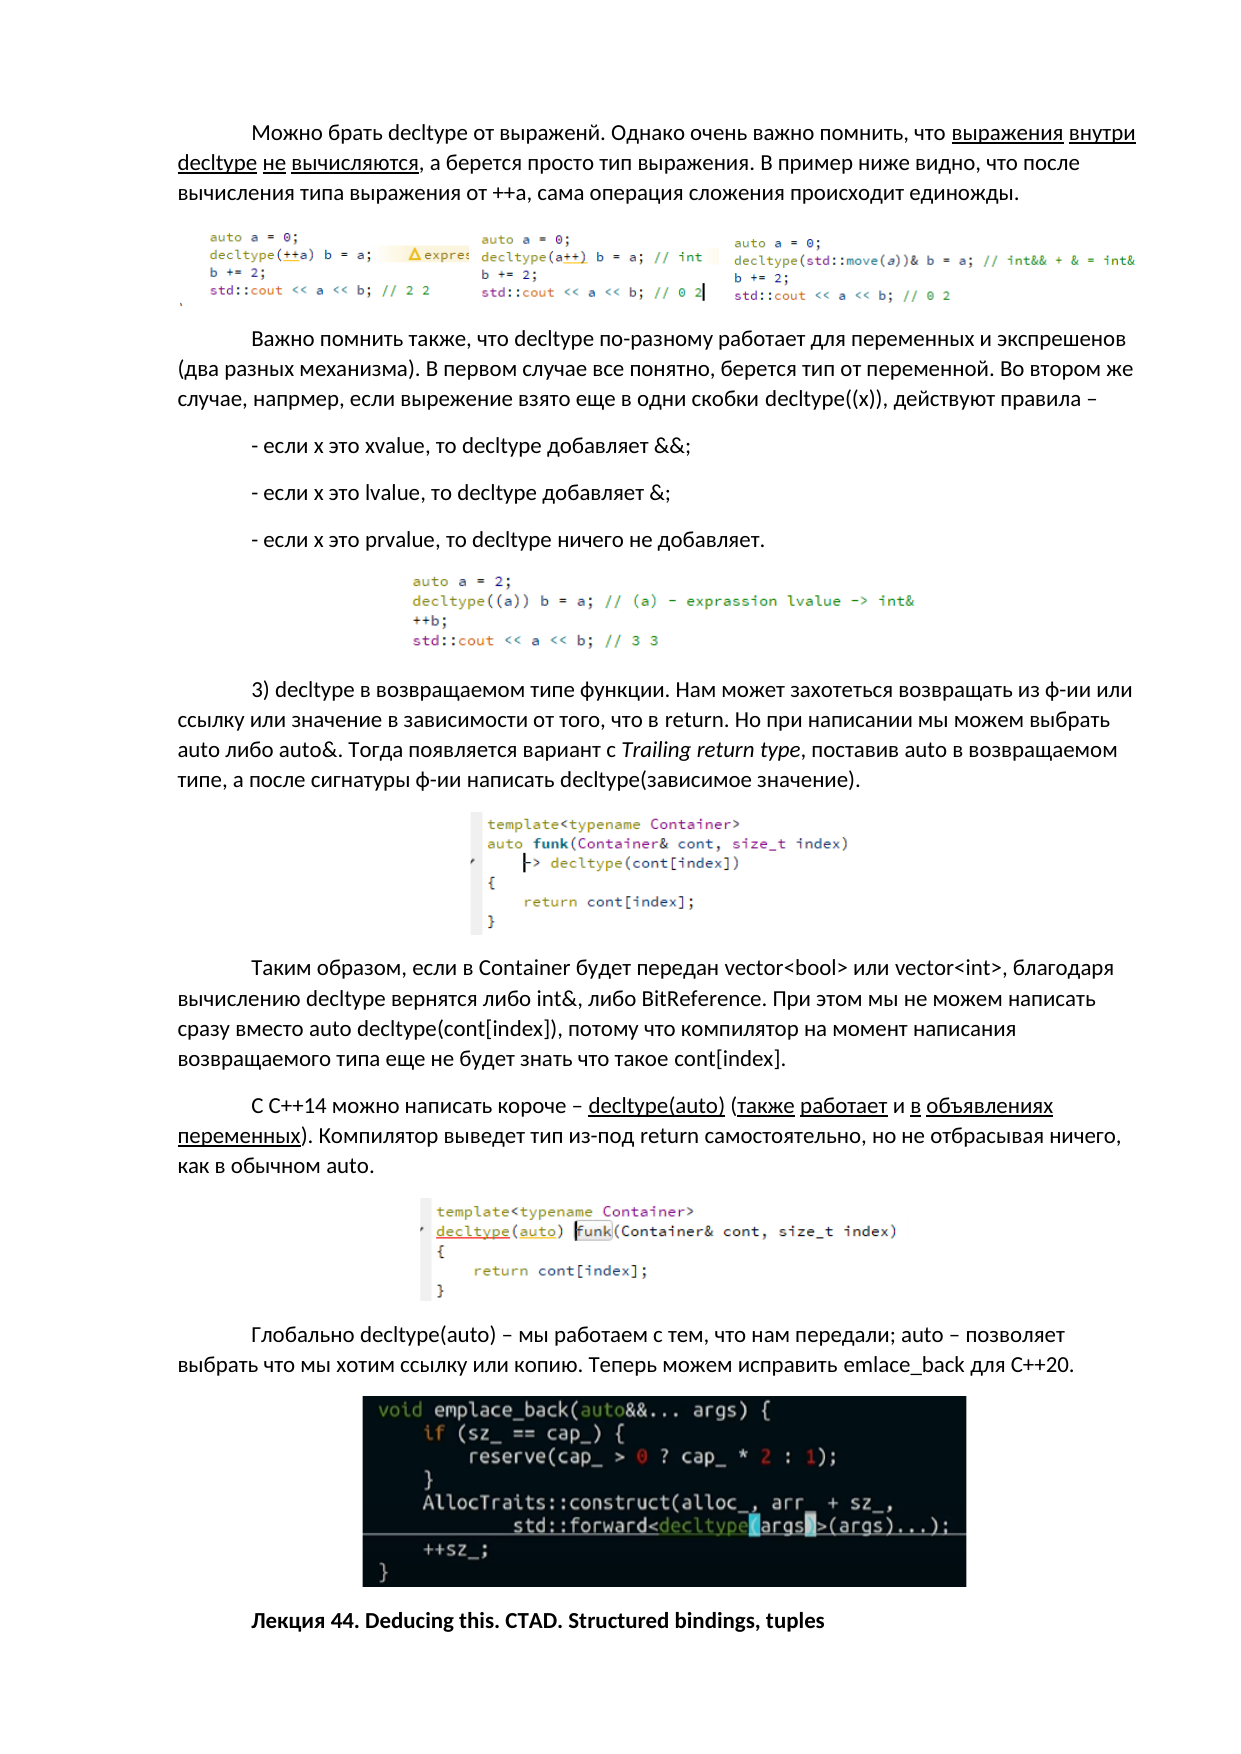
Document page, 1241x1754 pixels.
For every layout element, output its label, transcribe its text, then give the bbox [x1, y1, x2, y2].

text 3) decltype в возвращаемом типе функции. Нам может захотеться возвращать из ф-ии или ссылку или значение в зависимости от того, что в return. Но при написании мы можем выбрать auto либо auto&. Тогда появляется вариант с Trailing return type, поставив auto в возвращаемом типе, а после сигнатуры ф-ии написать decltype(зависимое значение). [177, 675, 1152, 794]
text Можно брать decltype от выраженй. Однако очень важно помнить, что выражения внутри decltype не вычисляются, а берется просто тип выражения. В пример ниже видно, что после вычисления типа выражения от ++a, сама операция сложения происходит единожды. [177, 118, 1152, 207]
text - если x это xvalue, то decltype добавляет &&; [177, 431, 1152, 459]
picture [729, 237, 1149, 306]
picture [470, 812, 859, 935]
text Лекция 44. Deducing this. CTAD. Structured bindings, tuples [177, 1606, 1152, 1634]
text С C++14 можно написать короче – decltype(auto) (также работает и в объявлениях переменных). Компилятор выведет тип из-под return самостоятельно, но не отбрасывая ничего, как в обычном auto. [177, 1091, 1152, 1179]
picture [401, 571, 927, 657]
text - если x это prvalue, то decltype ничего не добавляет. [177, 525, 1152, 553]
picture [474, 225, 719, 306]
text Таким образом, если в Container будет передан vector<bool> или vector<int>, благодаря вычислению decltype вернятся либо int&, либо BitReference. При этом мы не можем написать сразу вместо auto decltype(cont[index]), потому что компилятор на момент написания возвращаемого типа еще не будет знать что такое cont[index]. [177, 953, 1152, 1072]
picture [362, 1396, 967, 1587]
picture [420, 1198, 909, 1301]
picture [180, 231, 470, 306]
text Важно помнить также, что decltype по-разному работает для переменных и экспрешенов (два разных механизма). В первом случае все понятно, берется тип от переменной. Во втором же случае, напрмер, если вырежение взято еще в одни скобки decltype((x)), действуют правила – [177, 324, 1152, 412]
text - если x это lvalue, то decltype добавляет &; [177, 478, 1152, 506]
text Глобально decltype(auto) – мы работаем с тем, что нам передали; auto – позволяет выбрать что мы хотим ссылку или копию. Теперь можем исправить emlace_back для C++20. [177, 1320, 1152, 1378]
